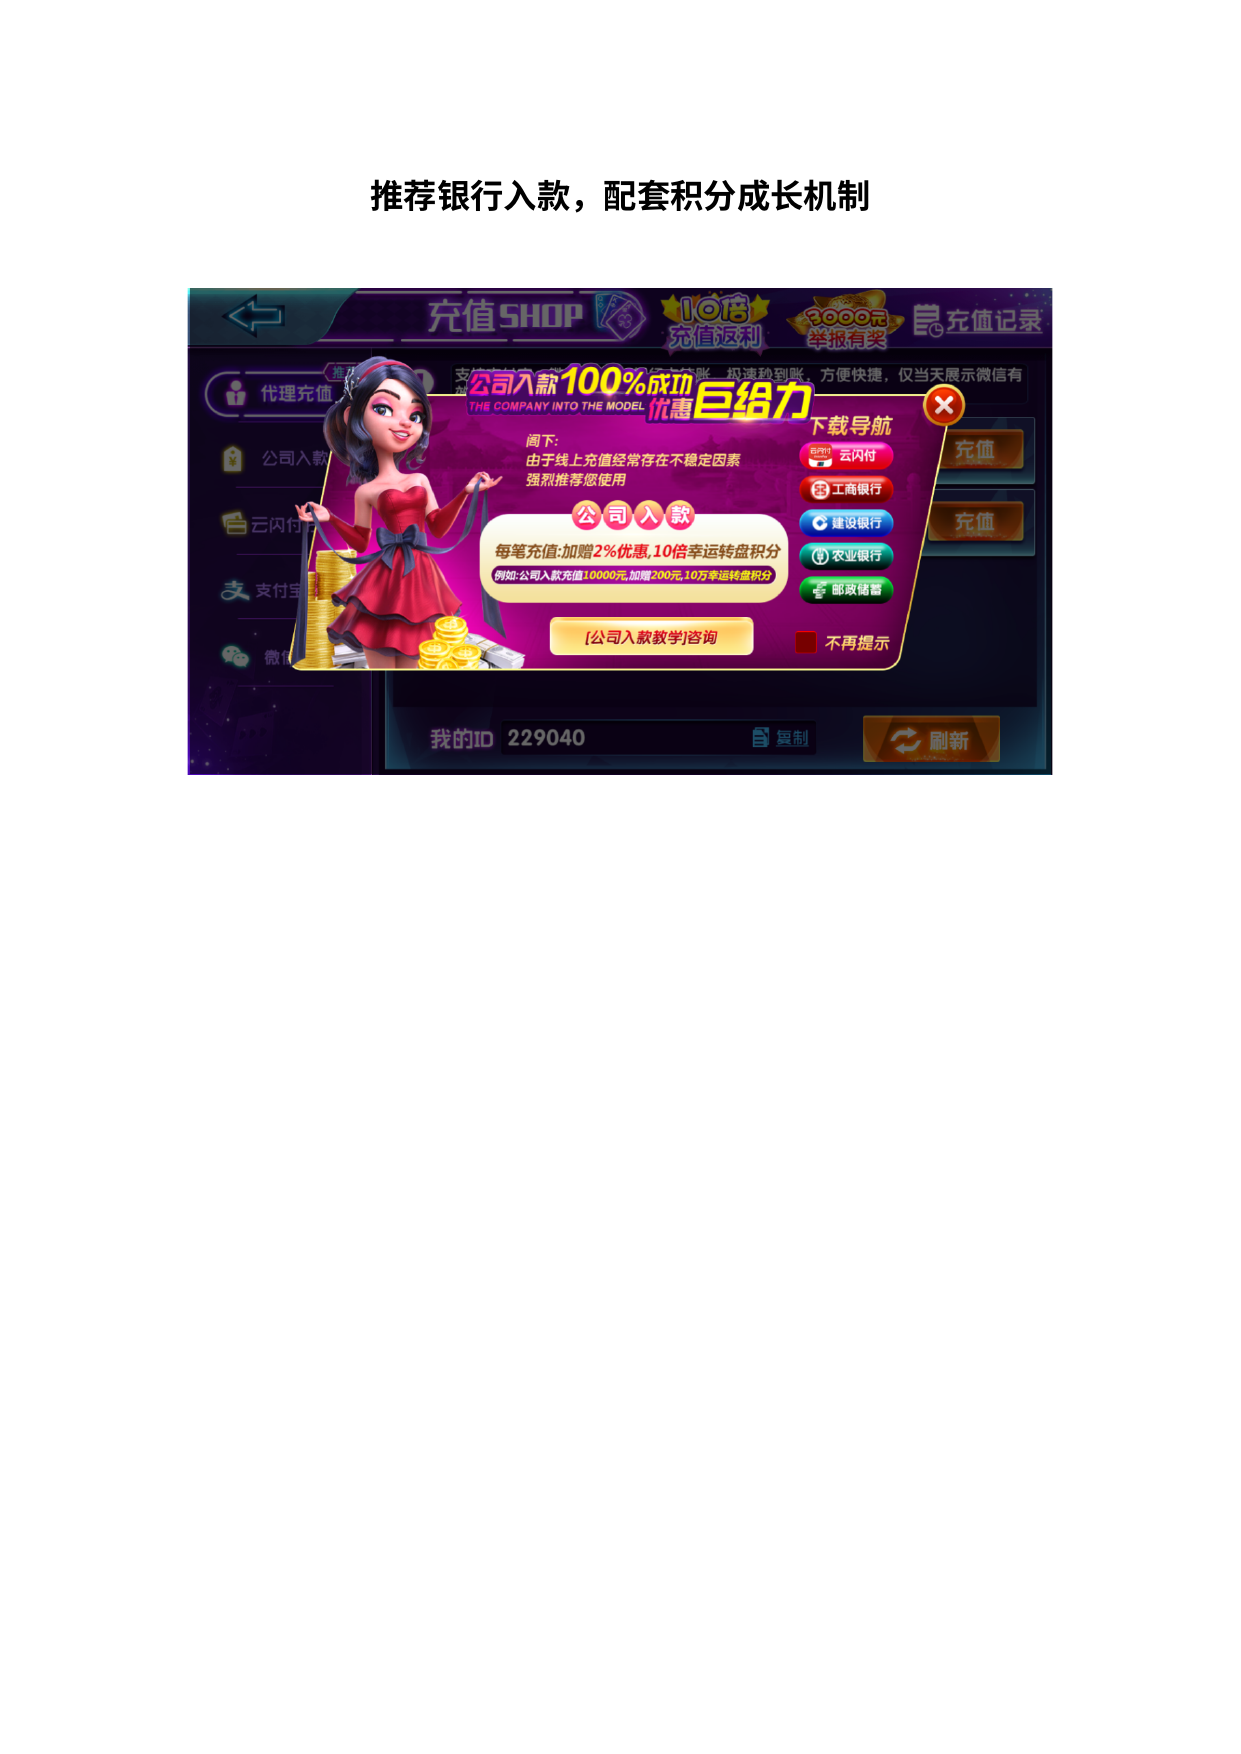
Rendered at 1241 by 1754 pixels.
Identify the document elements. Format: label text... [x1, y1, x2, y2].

picture [187, 288, 1053, 775]
subtitle 推荐银行入款，配套积分成长机制 [187, 162, 1053, 227]
